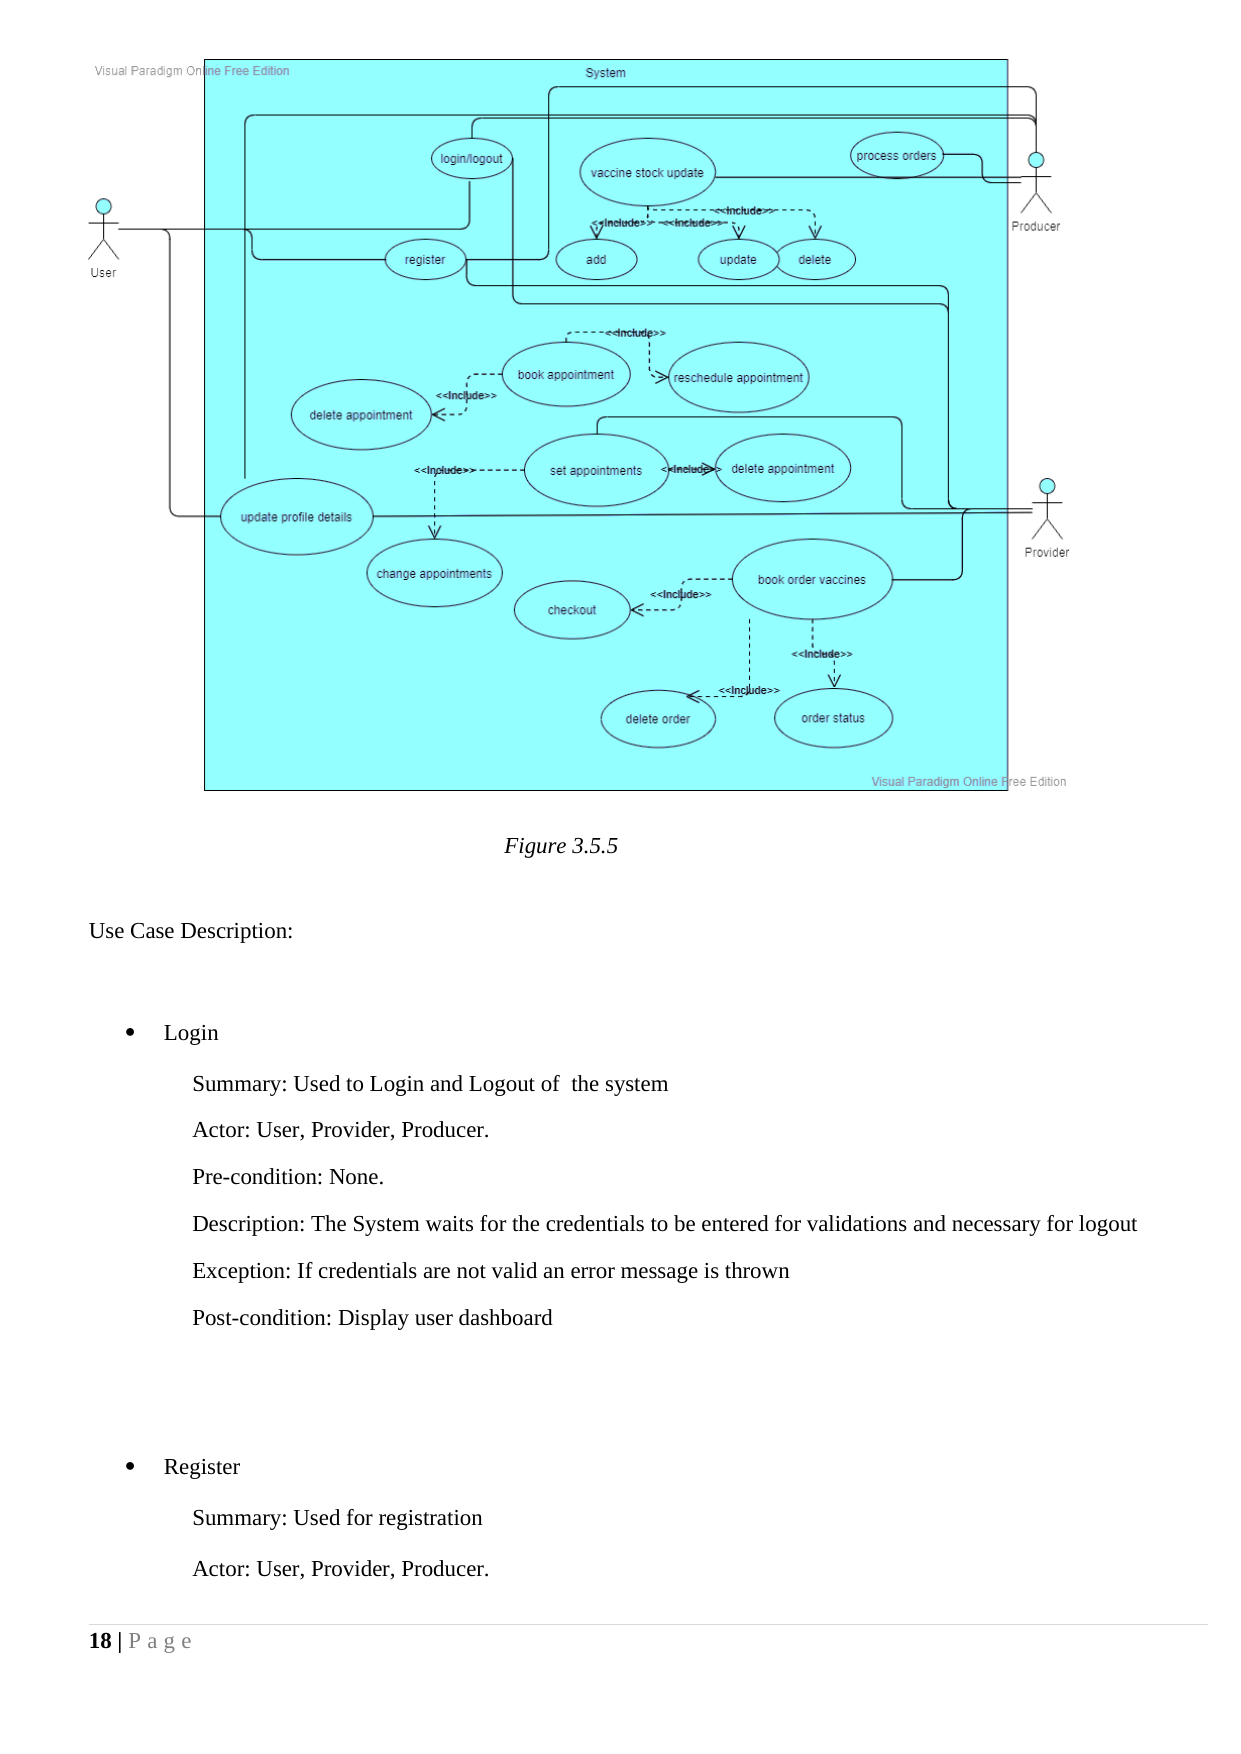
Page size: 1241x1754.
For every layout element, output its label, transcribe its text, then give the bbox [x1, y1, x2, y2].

text Summary: Used to Login and Logout of the system [192, 1070, 1208, 1096]
text Actor: User, Provider, Producer. [192, 1555, 1208, 1581]
text Description: The System waits for the credentials to be entered for validations and necessary for logout [192, 1210, 1208, 1237]
text Post-condition: Display user dashboard [192, 1304, 1208, 1330]
text Use Case Description: [89, 917, 1208, 943]
text Actor: User, Provider, Producer. [192, 1117, 1208, 1143]
text Summary: Used for registration [192, 1504, 1208, 1531]
text Exception: If credentials are not valid an error message is thrown [192, 1257, 1208, 1283]
picture [88, 59, 1072, 791]
text Pre-condition: None. [192, 1163, 1208, 1190]
list Register [126, 1453, 1208, 1480]
list Login [126, 1019, 1208, 1045]
